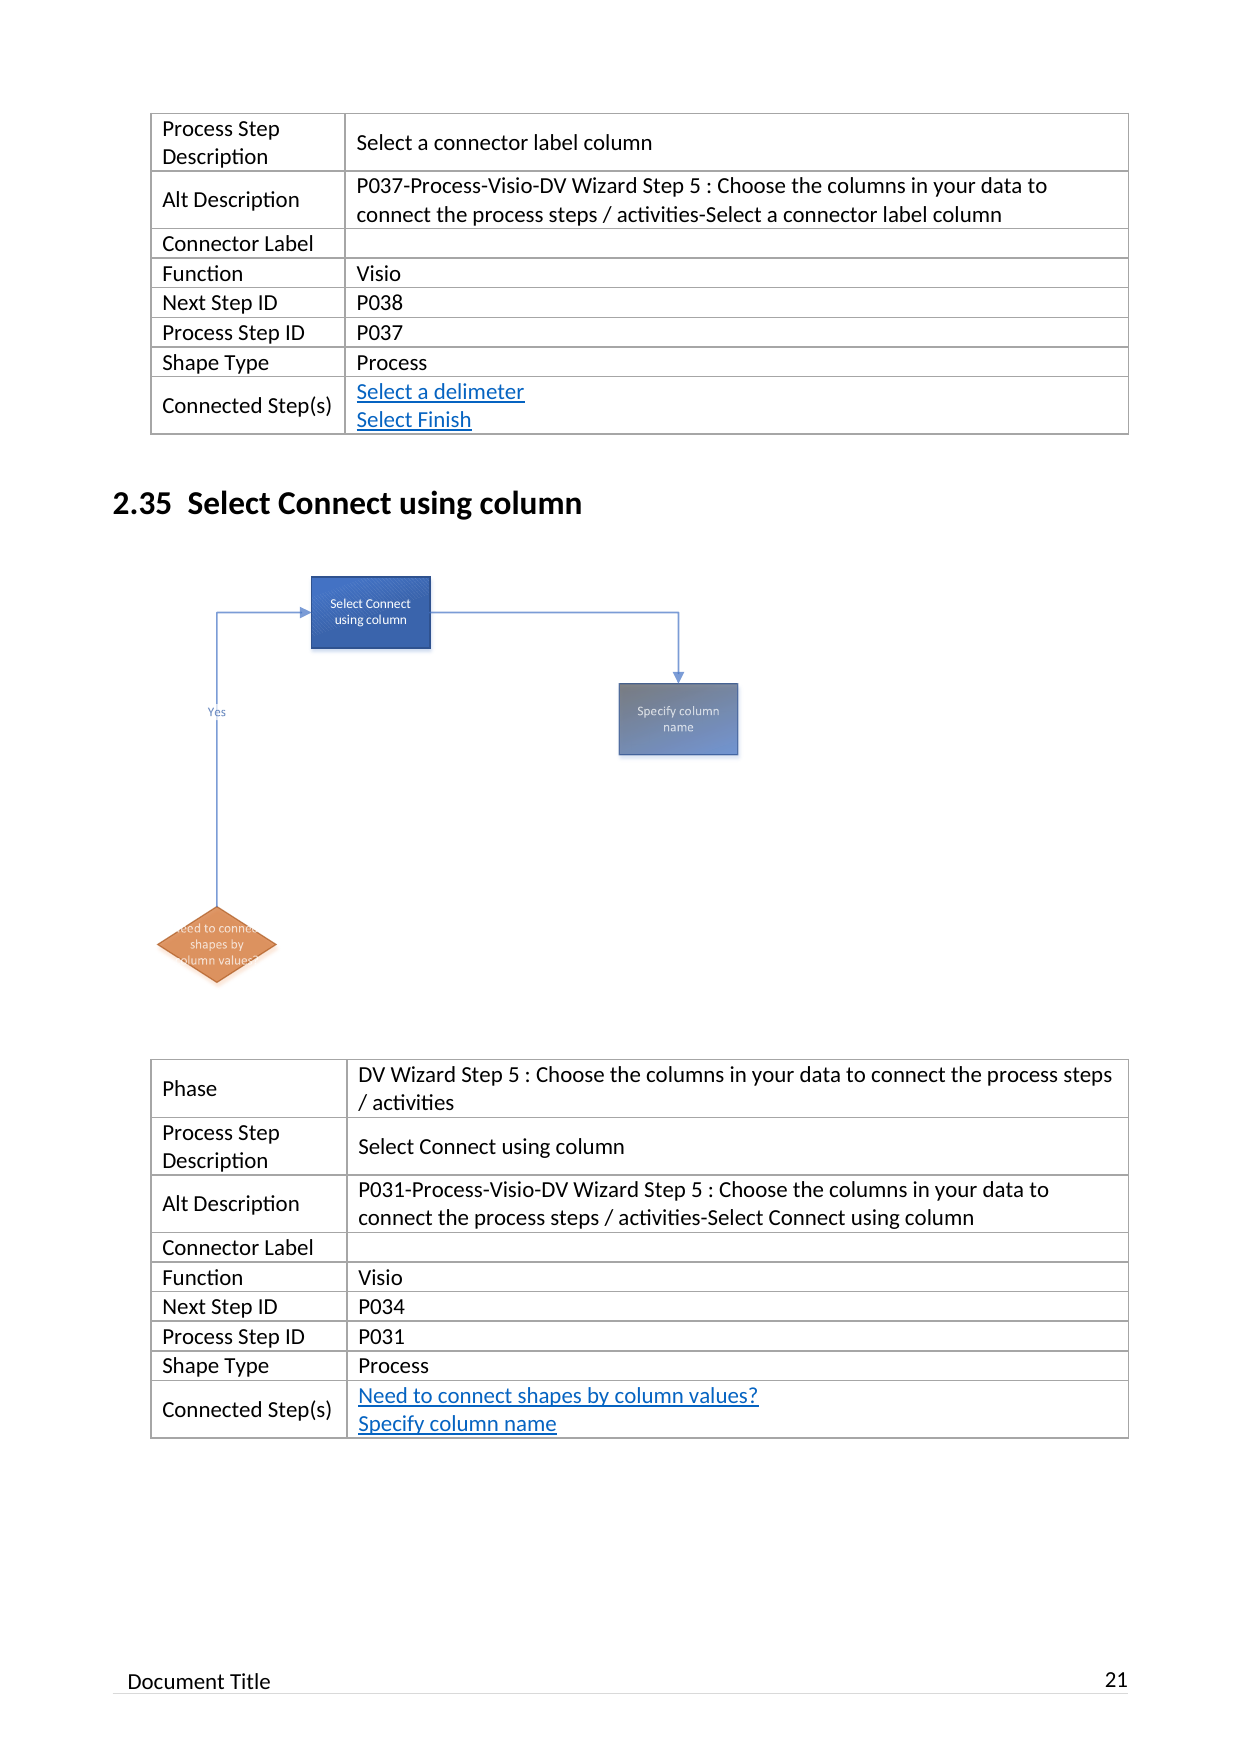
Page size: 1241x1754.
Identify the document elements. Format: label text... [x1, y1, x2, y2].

subtitle Select Connect using column [112, 482, 1128, 522]
table_cell Visio [348, 1263, 1128, 1291]
table_cell [348, 1233, 1128, 1261]
table_cell P031-Process-Visio-DV Wizard Step 5 : Choose the columns in your data to connect the process steps / activities-Select Connect using column [348, 1176, 1128, 1232]
table_cell Visio [346, 259, 1128, 287]
table_cell Alt Description [152, 1176, 346, 1232]
table_cell Process Step ID [152, 1322, 346, 1350]
table_cell Process [348, 1352, 1128, 1379]
table_cell P037 [346, 318, 1128, 346]
table_header Phase [152, 1060, 346, 1116]
table_cell P034 [348, 1292, 1128, 1320]
table_cell Process Step Description [152, 1118, 346, 1174]
table_cell Connected Step(s) [152, 377, 344, 433]
table_cell Shape Type [152, 1352, 346, 1379]
table_cell P038 [346, 288, 1128, 316]
table_cell Next Step ID [152, 288, 344, 316]
table_cell Function [152, 1263, 346, 1291]
table_cell Process [346, 348, 1128, 376]
table_cell P031 [348, 1322, 1128, 1350]
table_cell Process Step ID [152, 318, 344, 346]
table_cell Need to connect shapes by column values? Specify column name [348, 1381, 1128, 1437]
table_cell Connected Step(s) [152, 1381, 346, 1437]
table_cell Connector Label [152, 229, 344, 257]
table_header DV Wizard Step 5 : Choose the columns in your data to connect the process steps / activities [348, 1060, 1128, 1116]
table_cell Select a delimeter Select Finish [346, 377, 1128, 433]
table_cell Next Step ID [152, 1292, 346, 1320]
table_cell [346, 229, 1128, 257]
table_cell Shape Type [152, 348, 344, 376]
table_cell Select a connector label column [346, 114, 1128, 170]
table_cell Function [152, 259, 344, 287]
table_cell Select Connect using column [348, 1118, 1128, 1174]
table_cell P037-Process-Visio-DV Wizard Step 5 : Choose the columns in your data to connect the process steps / activities-Select a connector label column [346, 172, 1128, 228]
table_cell Process Step Description [152, 114, 344, 170]
table_cell Connector Label [152, 1233, 346, 1261]
table_cell Alt Description [152, 172, 344, 228]
